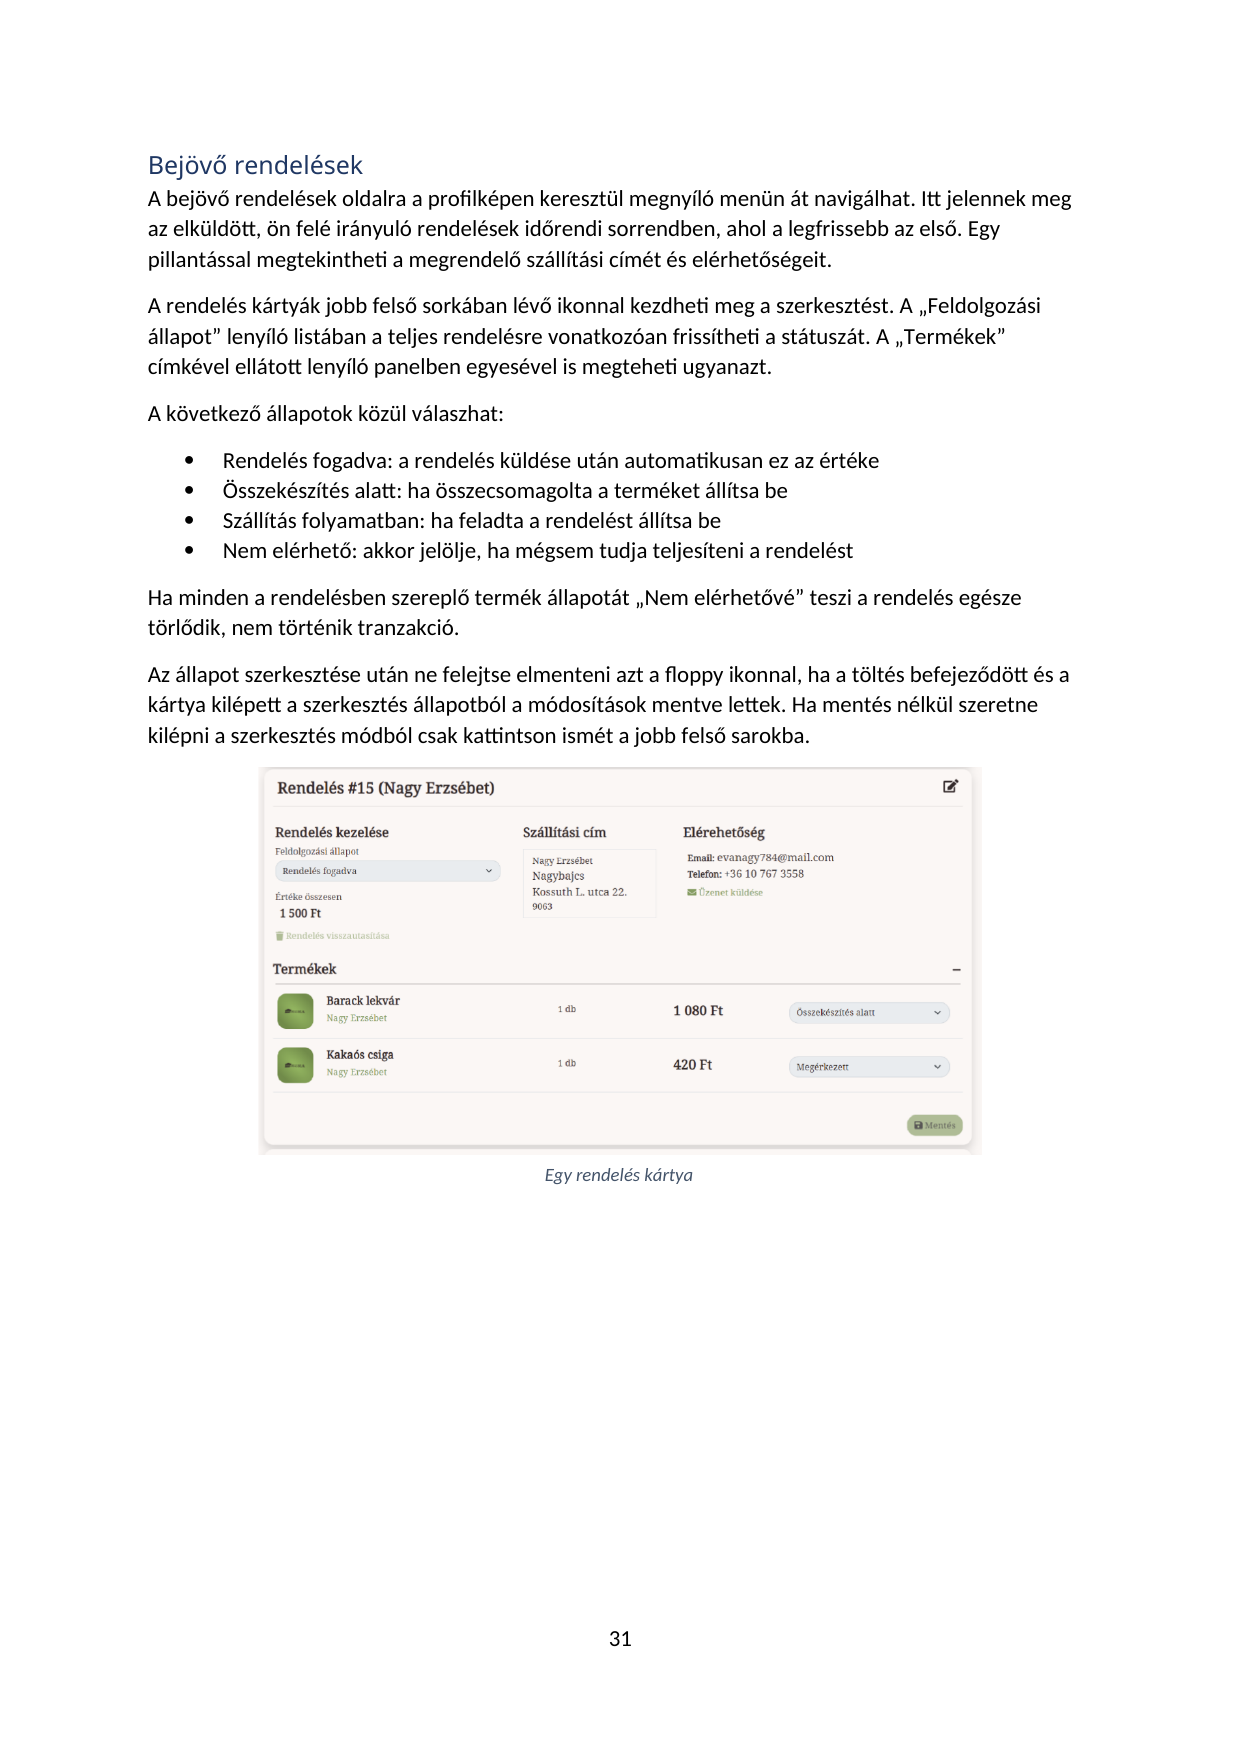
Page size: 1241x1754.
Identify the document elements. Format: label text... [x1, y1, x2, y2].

text Az állapot szerkesztése után ne felejtse elmenteni azt a floppy ikonnal, ha a töltés befejeződött és a kártya kilépett a szerkesztés állapotból a módosítások mentve lettek. Ha mentés nélkül szeretne kilépni a szerkesztés módból csak kattintson ismét a jobb felső sarokba. [148, 660, 1093, 749]
list Rendelés fogadva: a rendelés küldése után automatikusan ez az értéke [185, 446, 1093, 474]
list Nem elérhető: akkor jelölje, ha mégsem tudja teljesíteni a rendelést [185, 536, 1093, 564]
list Szállítás folyamatban: ha feladta a rendelést állítsa be [185, 506, 1093, 534]
text Ha minden a rendelésben szereplő termék állapotát „Nem elérhetővé” teszi a rendelés egésze törlődik, nem történik tranzakció. [148, 583, 1093, 642]
subtitle Bejövő rendelések [148, 148, 1093, 182]
picture [258, 767, 982, 1155]
list Összekészítés alatt: ha összecsomagolta a terméket állítsa be [185, 476, 1093, 504]
text A rendelés kártyák jobb felső sorkában lévő ikonnal kezdheti meg a szerkesztést. A „Feldolgozási állapot” lenyíló listában a teljes rendelésre vonatkozóan frissítheti a státuszát. A „Termékek” címkével ellátott lenyíló panelben egyesével is megteheti ugyanazt. [148, 292, 1093, 380]
text A bejövő rendelések oldalra a profilképen keresztül megnyíló menün át navigálhat. Itt jelennek meg az elküldött, ön felé irányuló rendelések időrendi sorrendben, ahol a legfrissebb az első. Egy pillantással megtekintheti a megrendelő szállítási címét és elérhetőségeit. [148, 184, 1093, 273]
text A következő állapotok közül válaszhat: [148, 399, 1093, 427]
